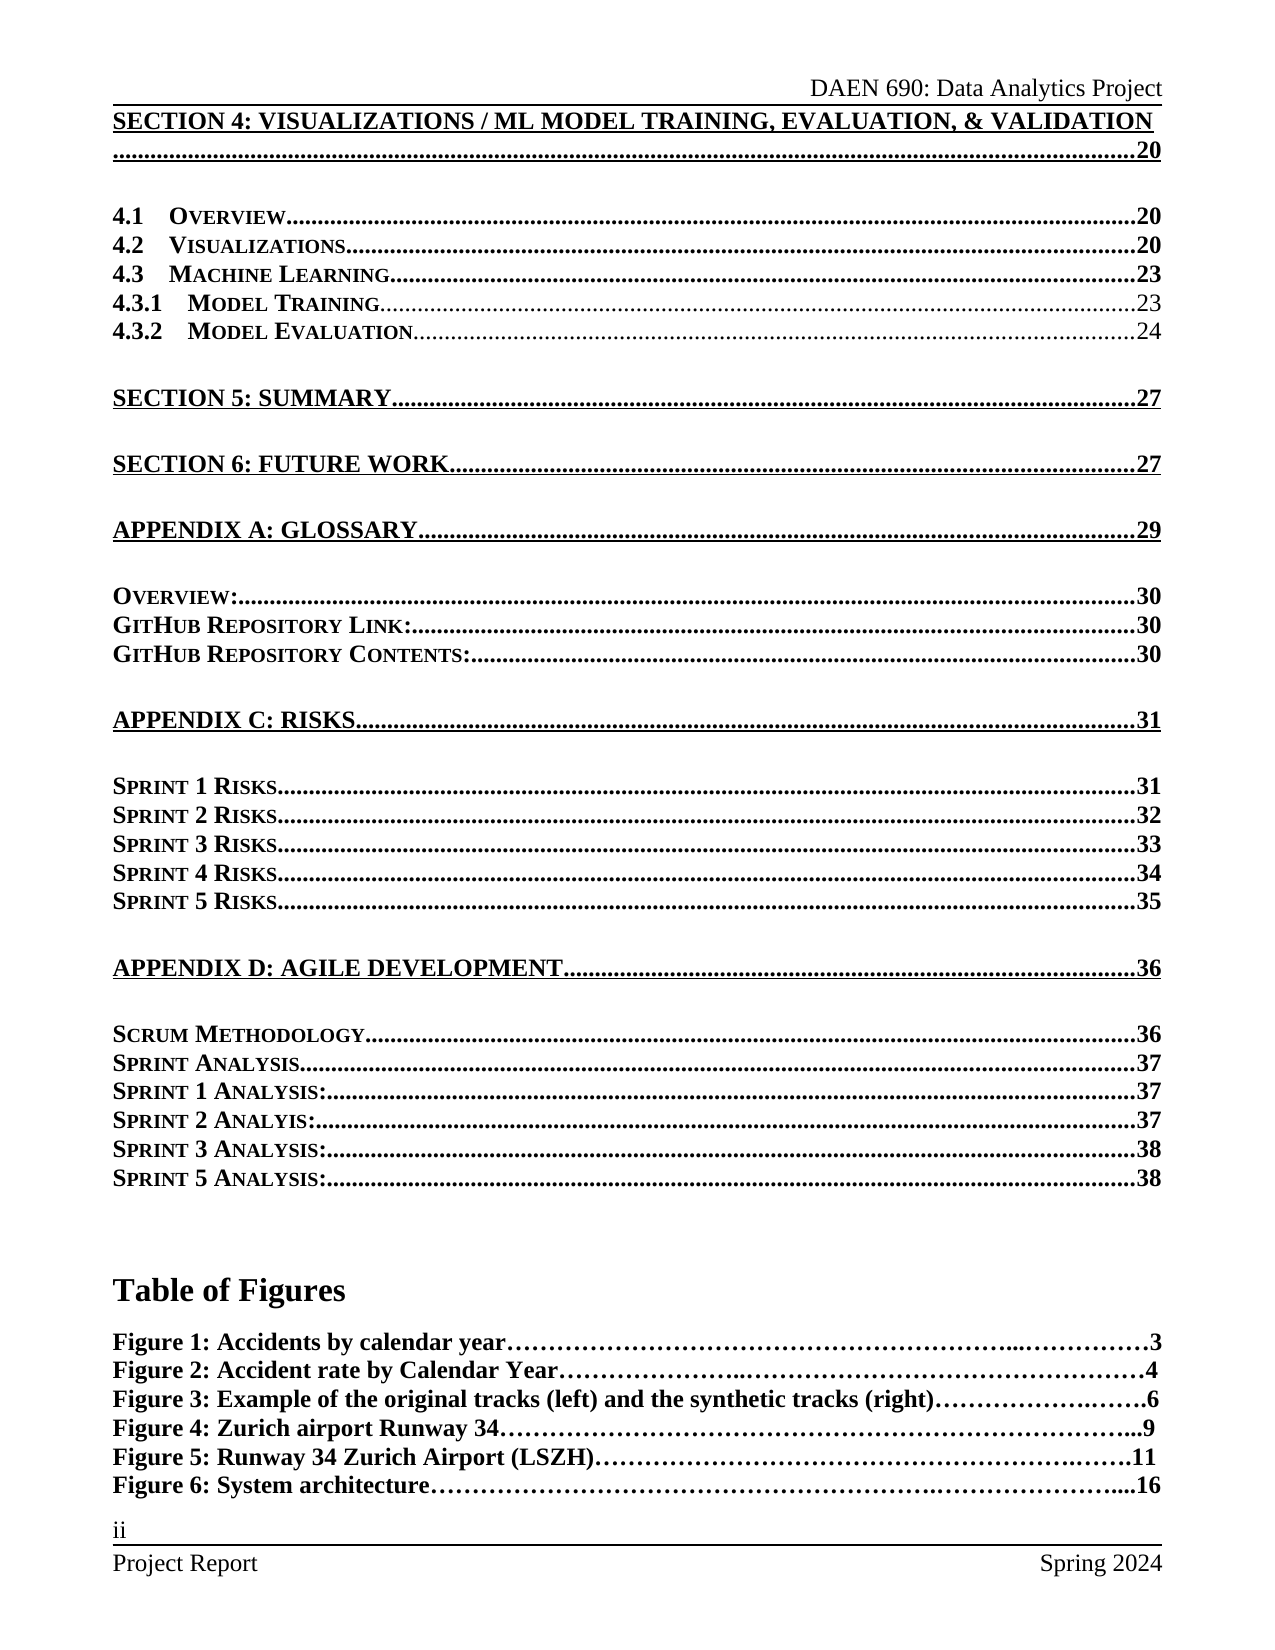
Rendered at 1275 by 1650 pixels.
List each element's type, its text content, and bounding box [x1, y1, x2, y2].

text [112, 1327, 1162, 1499]
subtitle Table of Figures [112, 1270, 1162, 1308]
